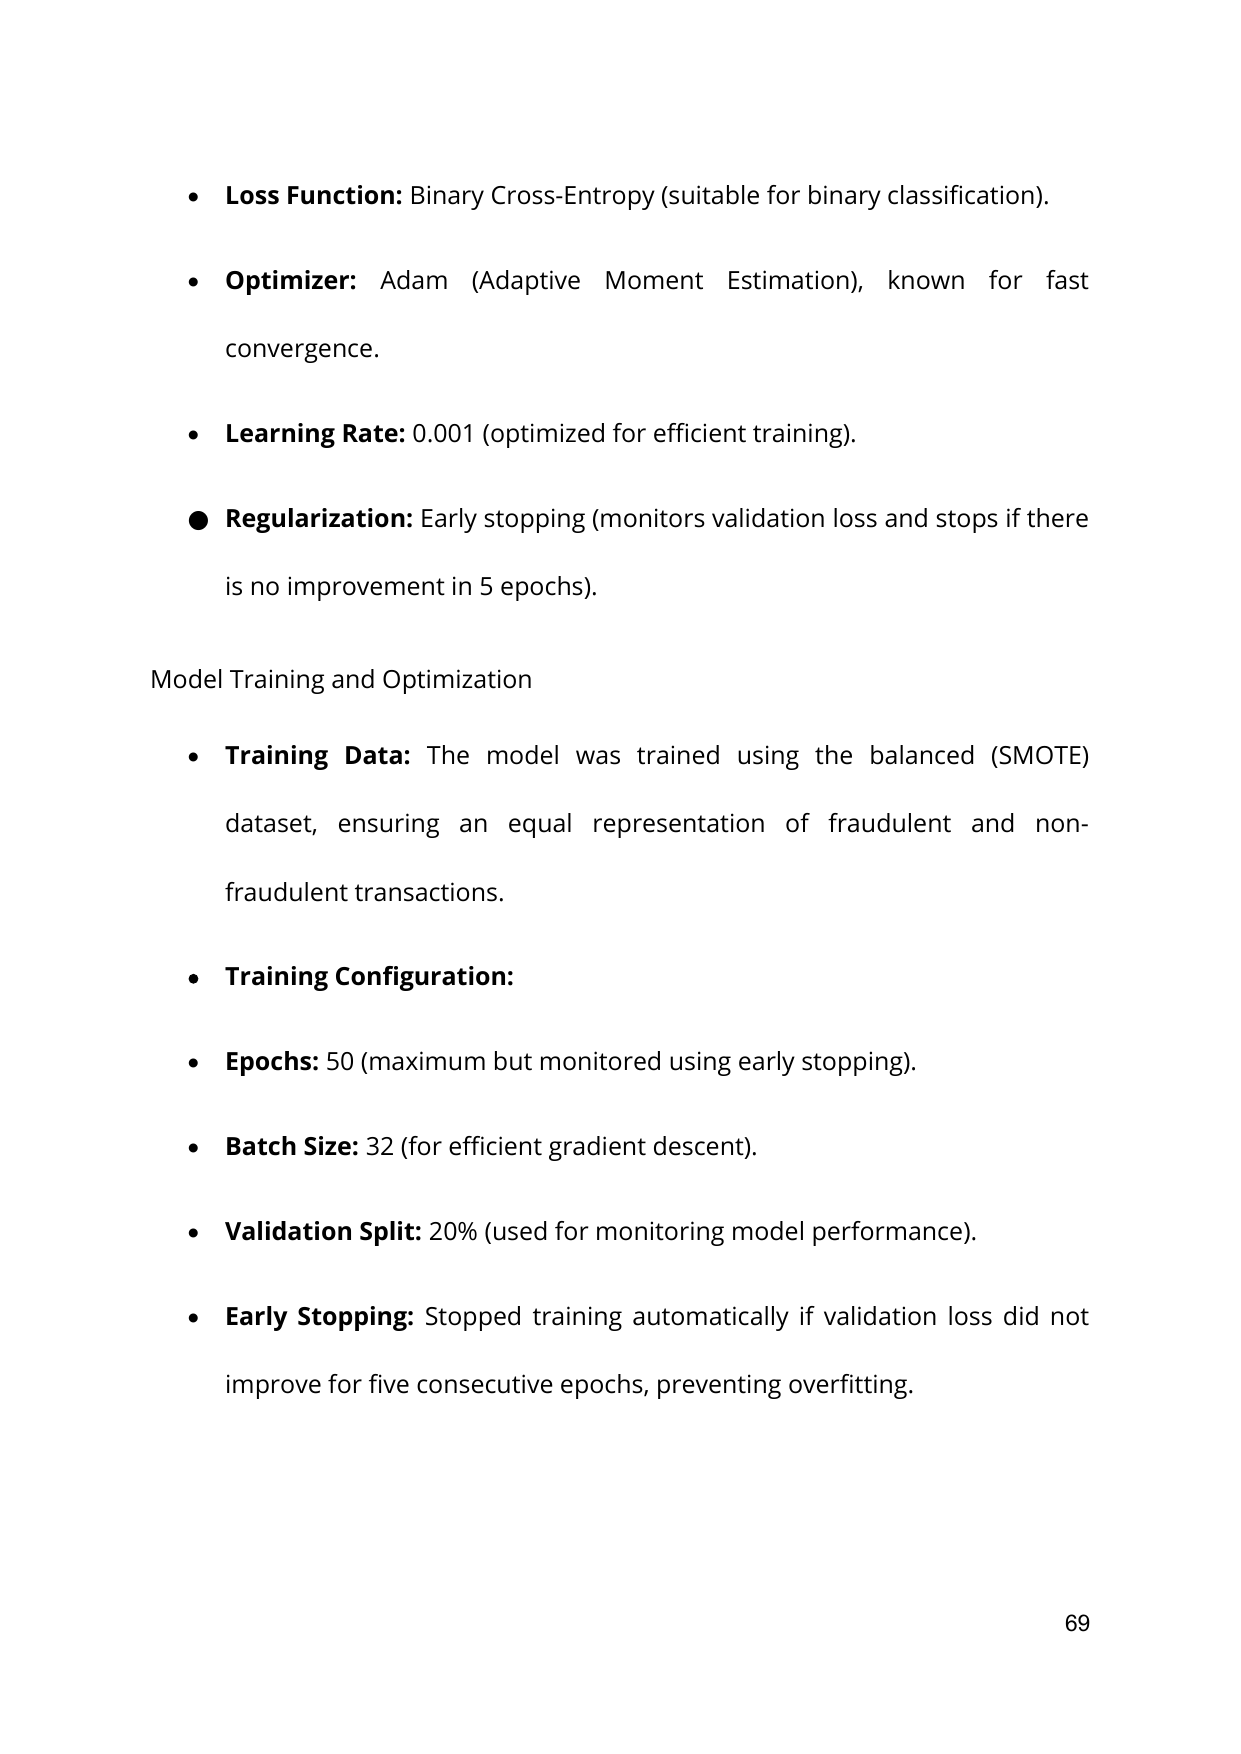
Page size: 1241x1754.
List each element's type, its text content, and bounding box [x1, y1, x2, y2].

list Learning Rate: 0.001 (optimized for efficient training). [187, 415, 1090, 449]
list Optimizer: Adam (Adaptive Moment Estimation), known for fast convergence. [187, 262, 1090, 365]
list Validation Split: 20% (used for monitoring model performance). [187, 1213, 1090, 1247]
list Batch Size: 32 (for efficient gradient descent). [187, 1128, 1090, 1163]
list Training Configuration: [187, 959, 1090, 993]
subtitle Model Training and Optimization [150, 661, 1090, 696]
list Epochs: 50 (maximum but monitored using early stopping). [187, 1044, 1090, 1078]
list Training Data: The model was trained using the balanced (SMOTE) dataset, ensuring an equal representation of fraudulent and non-fraudulent transactions. [187, 738, 1090, 908]
list Loss Function: Binary Cross-Entropy (suitable for binary classification). [187, 178, 1090, 212]
list Early Stopping: Stopped training automatically if validation loss did not improve for five consecutive epochs, preventing overfitting. [187, 1298, 1090, 1400]
list Regularization: Early stopping (monitors validation loss and stops if there is no improvement in 5 epochs). [187, 500, 1090, 602]
